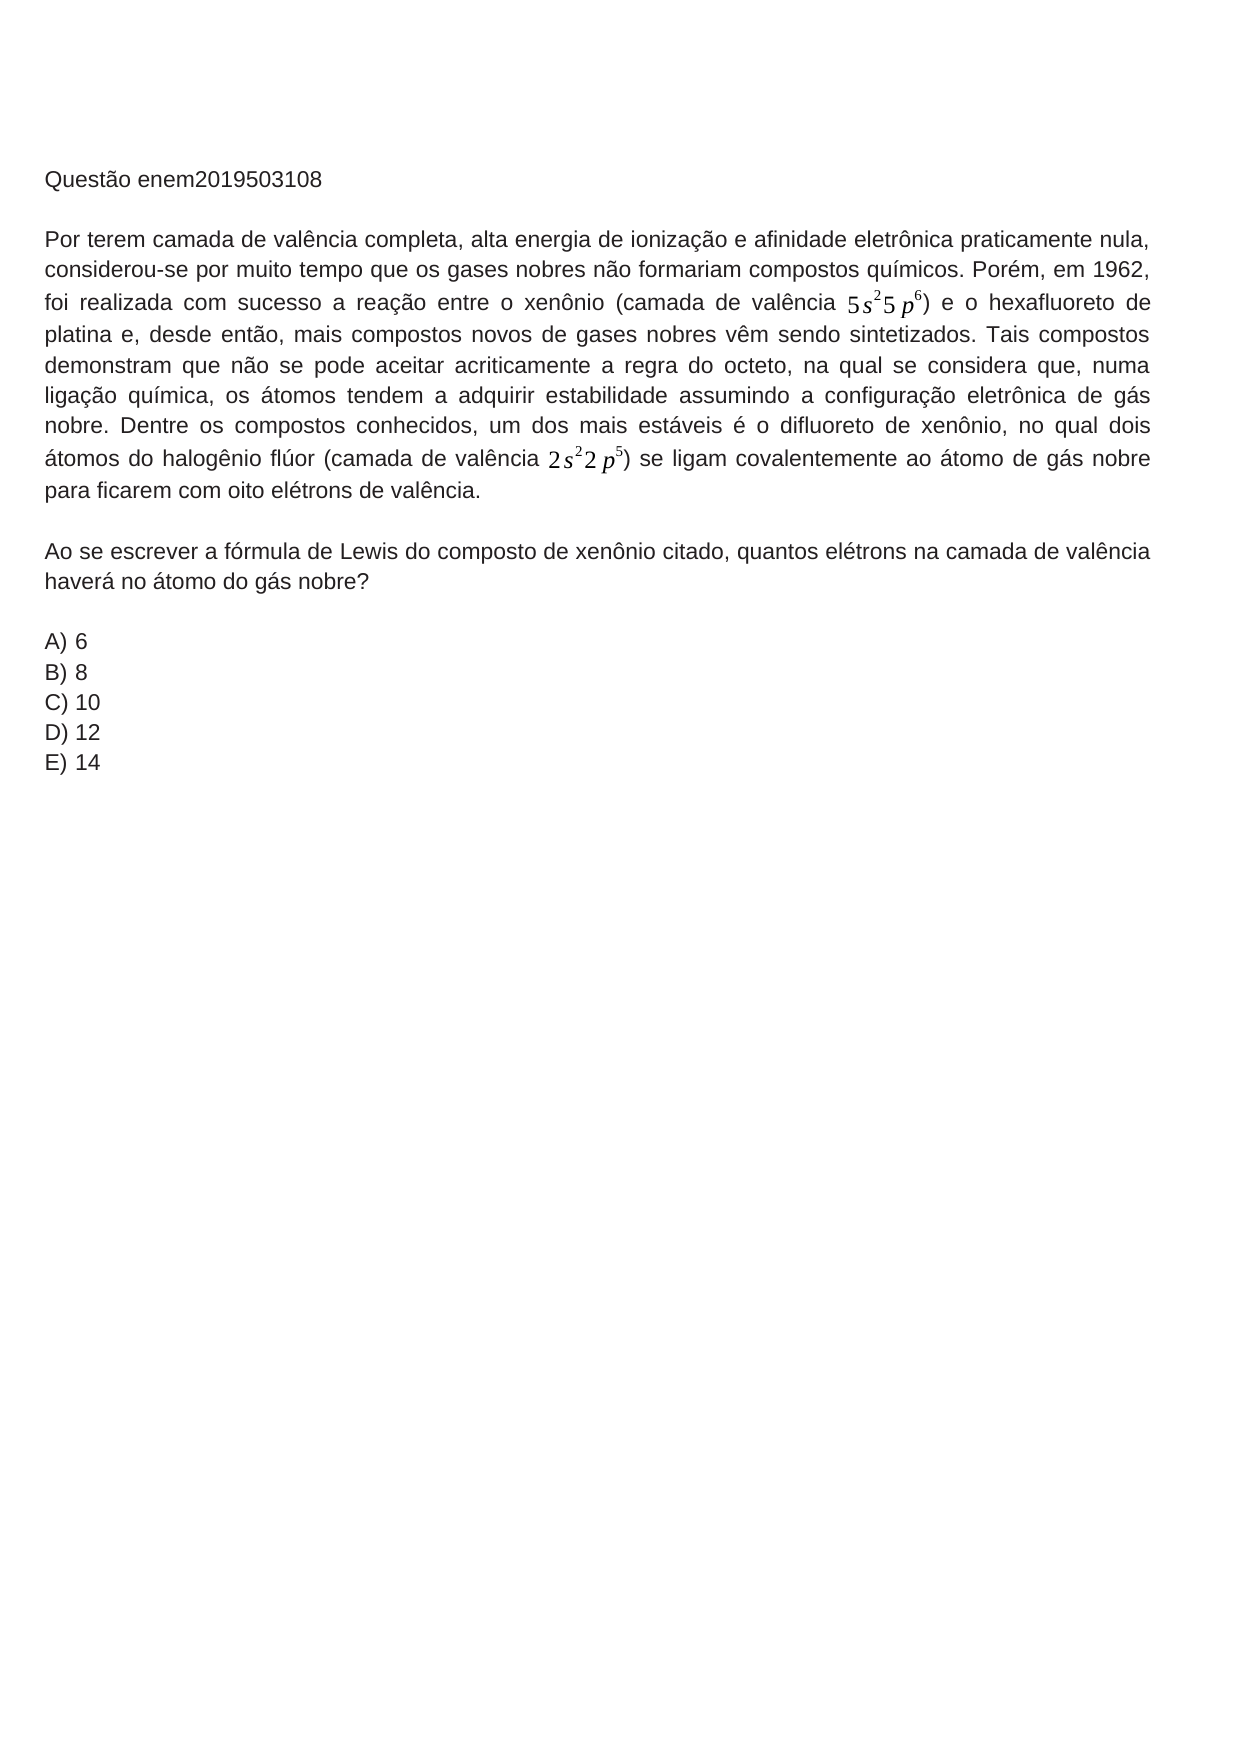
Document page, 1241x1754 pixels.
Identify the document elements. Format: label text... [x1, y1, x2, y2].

list 6 [44, 628, 1151, 655]
text Por terem camada de valência completa, alta energia de ionização e afinidade eletrônica praticamente nula, considerou-se por muito tempo que os gases nobres não formariam compostos químicos. Porém, em 1962, foi realizada com sucesso a reação entre o xenônio (camada de valência ) e o hexafluoreto de platina e, desde então, mais compostos novos de gases nobres vêm sendo sintetizados. Tais compostos demonstram que não se pode aceitar acriticamente a regra do octeto, na qual se considera que, numa ligação química, os átomos tendem a adquirir estabilidade assumindo a configuração eletrônica de gás nobre. Dentre os compostos conhecidos, um dos mais estáveis é o difluoreto de xenônio, no qual dois átomos do halogênio flúor (camada de valência ) se ligam covalentemente ao átomo de gás nobre para ficarem com oito elétrons de valência. [44, 226, 1151, 504]
list 8 [44, 658, 1151, 685]
text Questão enem2019503108 [44, 166, 1151, 192]
list 14 [44, 749, 1151, 776]
list 10 [44, 689, 1151, 715]
list 12 [44, 719, 1151, 745]
text Ao se escrever a fórmula de Lewis do composto de xenônio citado, quantos elétrons na camada de valência haverá no átomo do gás nobre? [44, 538, 1151, 594]
